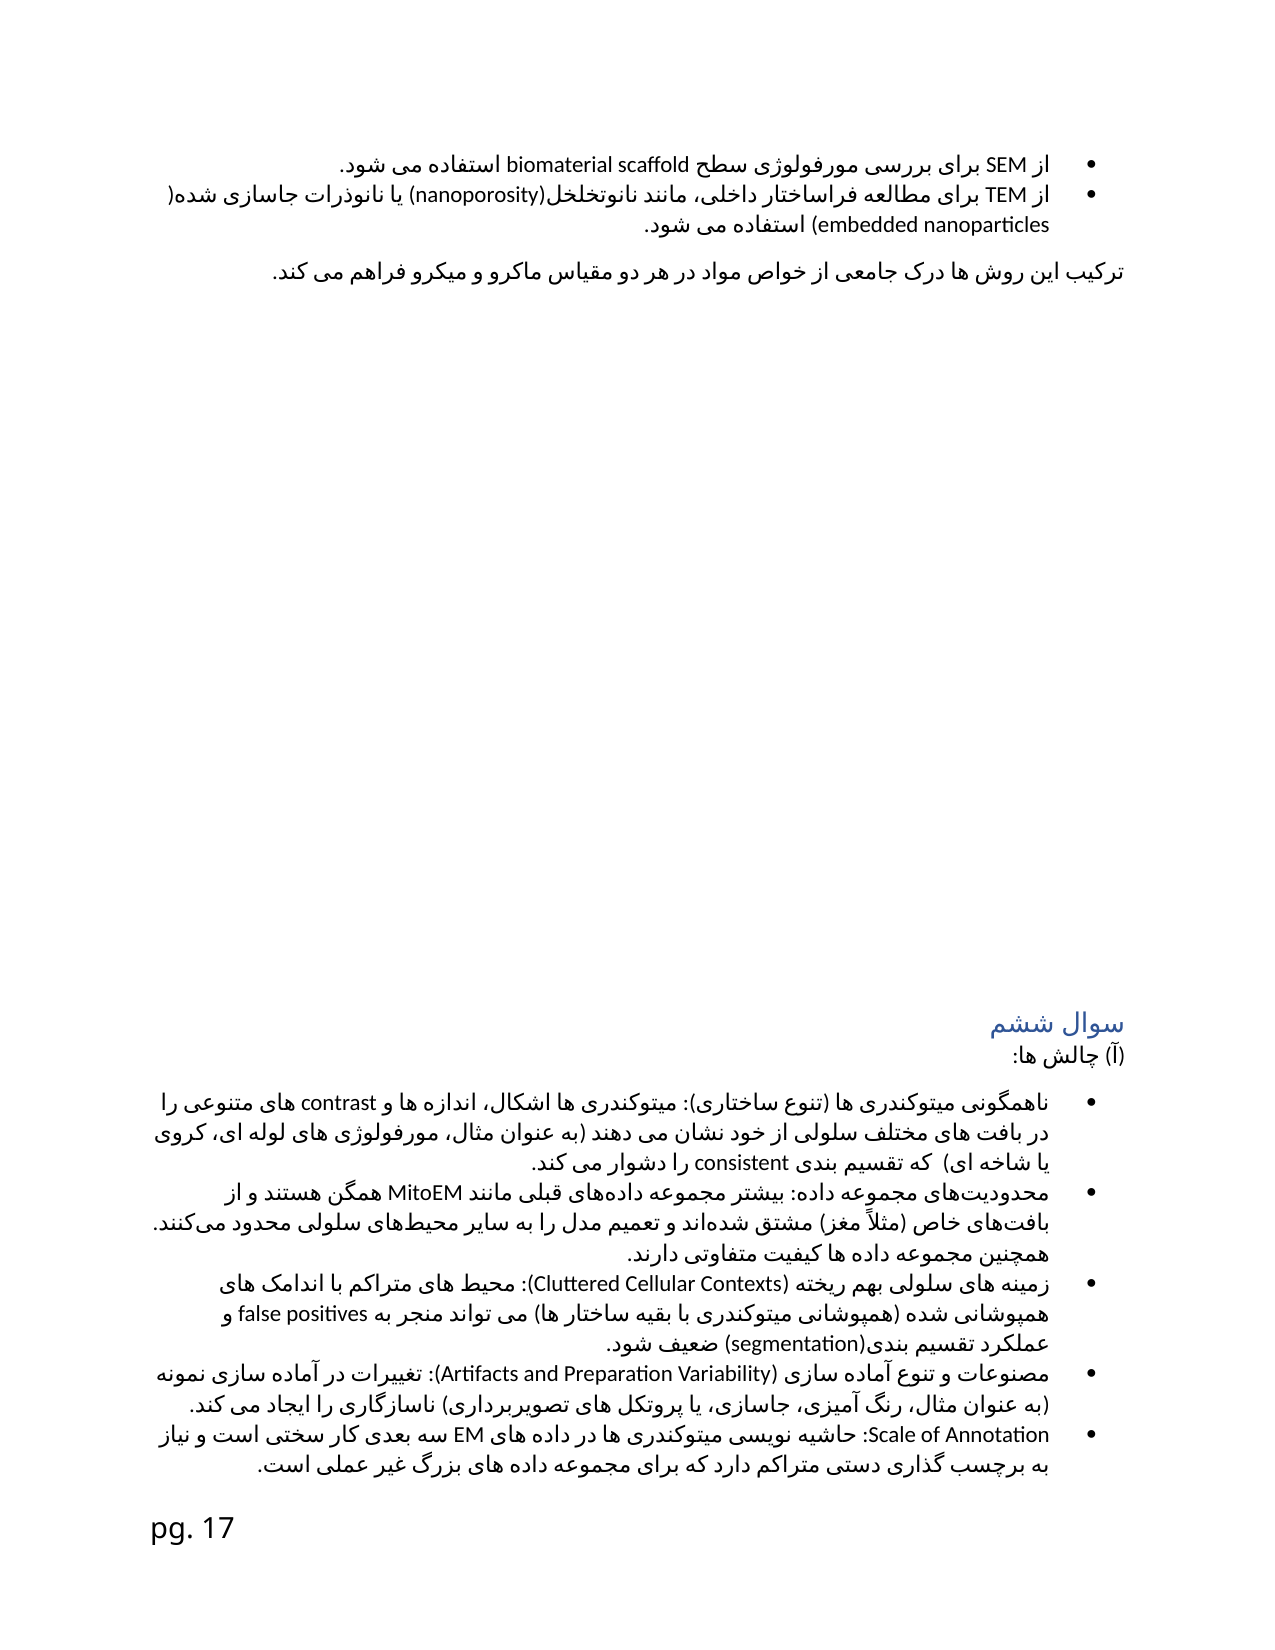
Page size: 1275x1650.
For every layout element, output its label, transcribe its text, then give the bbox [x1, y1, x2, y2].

text ترکیب این روش ها درک جامعی از خواص مواد در هر دو مقیاس ماکرو و میکرو فراهم می کند. [150, 257, 1125, 285]
list ناهمگونی میتوکندری ها (تنوع ساختاری): میتوکندری ها اشکال، اندازه ها و contrast های متنوعی را در بافت های مختلف سلولی از خود نشان می دهند (به عنوان مثال، مورفولوژی های لوله ای، کروی یا شاخه ای) که تقسیم بندی consistent را دشوار می کند. [150, 1088, 1087, 1176]
subtitle سوال ششم [150, 1007, 1125, 1038]
list Scale of Annotation: حاشیه نویسی میتوکندری ها در داده های EM سه بعدی کار سختی است و نیاز به برچسب گذاری دستی متراکم دارد که برای مجموعه داده های بزرگ غیر عملی است. [150, 1420, 1087, 1478]
list محدودیت‌های مجموعه داده: بیشتر مجموعه داده‌های قبلی مانند MitoEM همگن هستند و از بافت‌های خاص (مثلاً مغز) مشتق شده‌اند و تعمیم مدل را به سایر محیط‌های سلولی محدود می‌کنند. همچنین مجموعه داده ها کیفیت متفاوتی دارند. [150, 1178, 1087, 1267]
list از TEM برای مطالعه فراساختار داخلی، مانند نانوتخلخل(nanoporosity) یا نانوذرات جاسازی شده(embedded nanoparticles) استفاده می شود. [150, 180, 1087, 238]
list مصنوعات و تنوع آماده سازی (Artifacts and Preparation Variability): تغییرات در آماده سازی نمونه (به عنوان مثال، رنگ آمیزی، جاسازی، یا پروتکل های تصویربرداری) ناسازگاری را ایجاد می کند. [150, 1359, 1087, 1418]
list زمینه های سلولی بهم ریخته (Cluttered Cellular Contexts): محیط های متراکم با اندامک های همپوشانی شده (همپوشانی میتوکندری با بقیه ساختار ها) می تواند منجر به false positives و عملکرد تقسیم بندی(segmentation) ضعیف شود. [150, 1269, 1087, 1357]
text (آ) چالش ها: [150, 1041, 1125, 1069]
list از SEM برای بررسی مورفولوژی سطح biomaterial scaffold استفاده می شود. [150, 150, 1087, 178]
